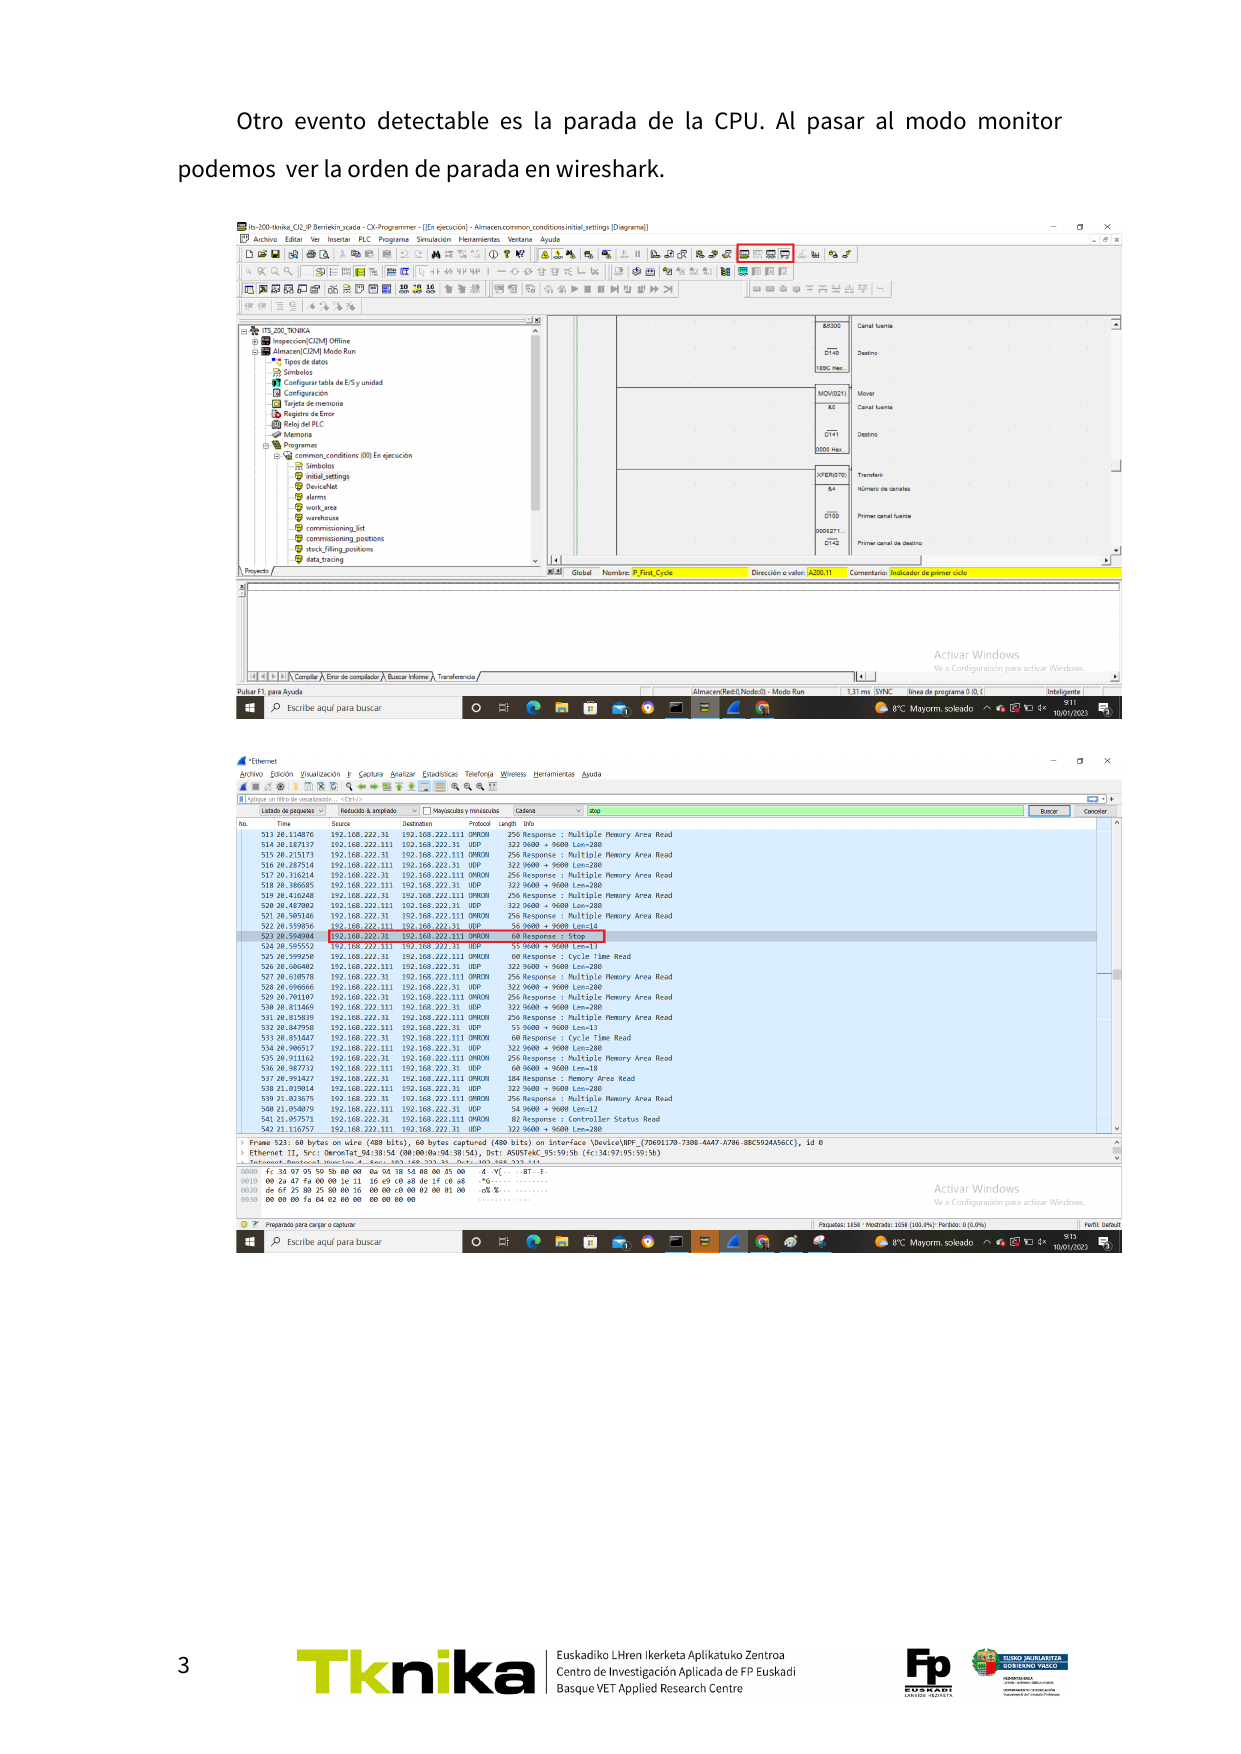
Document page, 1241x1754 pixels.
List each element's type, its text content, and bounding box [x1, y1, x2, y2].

picture [236, 755, 1122, 1253]
text Otro evento detectable es la parada de la CPU. Al pasar al modo monitor podemos ver la orden de parada en wireshark. [177, 105, 1063, 184]
picture [236, 220, 1122, 719]
picture [296, 1648, 1069, 1698]
